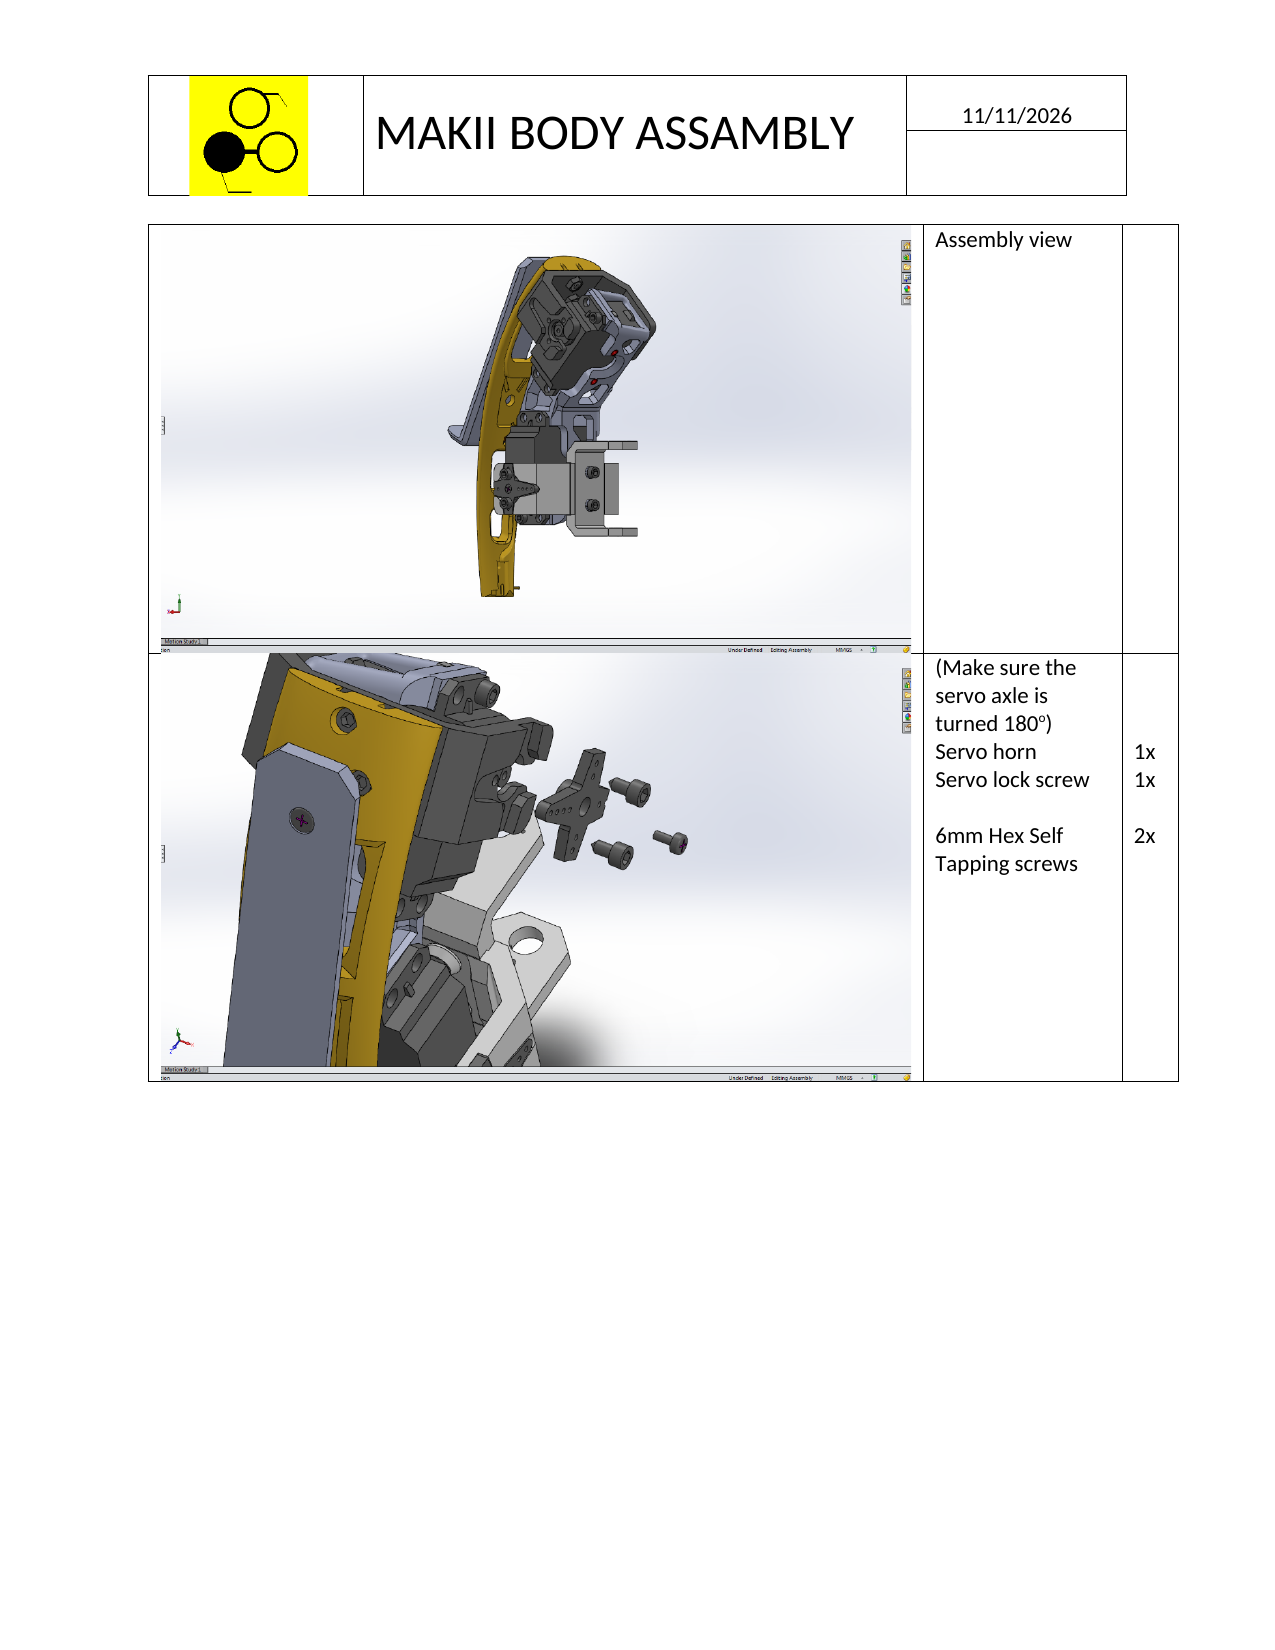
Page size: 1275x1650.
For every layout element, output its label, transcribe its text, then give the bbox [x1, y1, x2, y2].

table_cell Assembly view [924, 225, 1122, 652]
picture [161, 225, 912, 1081]
picture [189, 76, 309, 196]
table_cell [912, 654, 923, 1081]
table_cell [912, 225, 923, 652]
table_cell [1123, 225, 1178, 652]
table_cell [149, 654, 161, 1081]
table_cell (Make sure the servo axle is turned 180o) Servo horn Servo lock screw 6mm Hex Self Tapping screws [924, 654, 1122, 1081]
table_cell 1x 1x 2x [1123, 654, 1178, 1081]
table_cell [149, 225, 161, 652]
